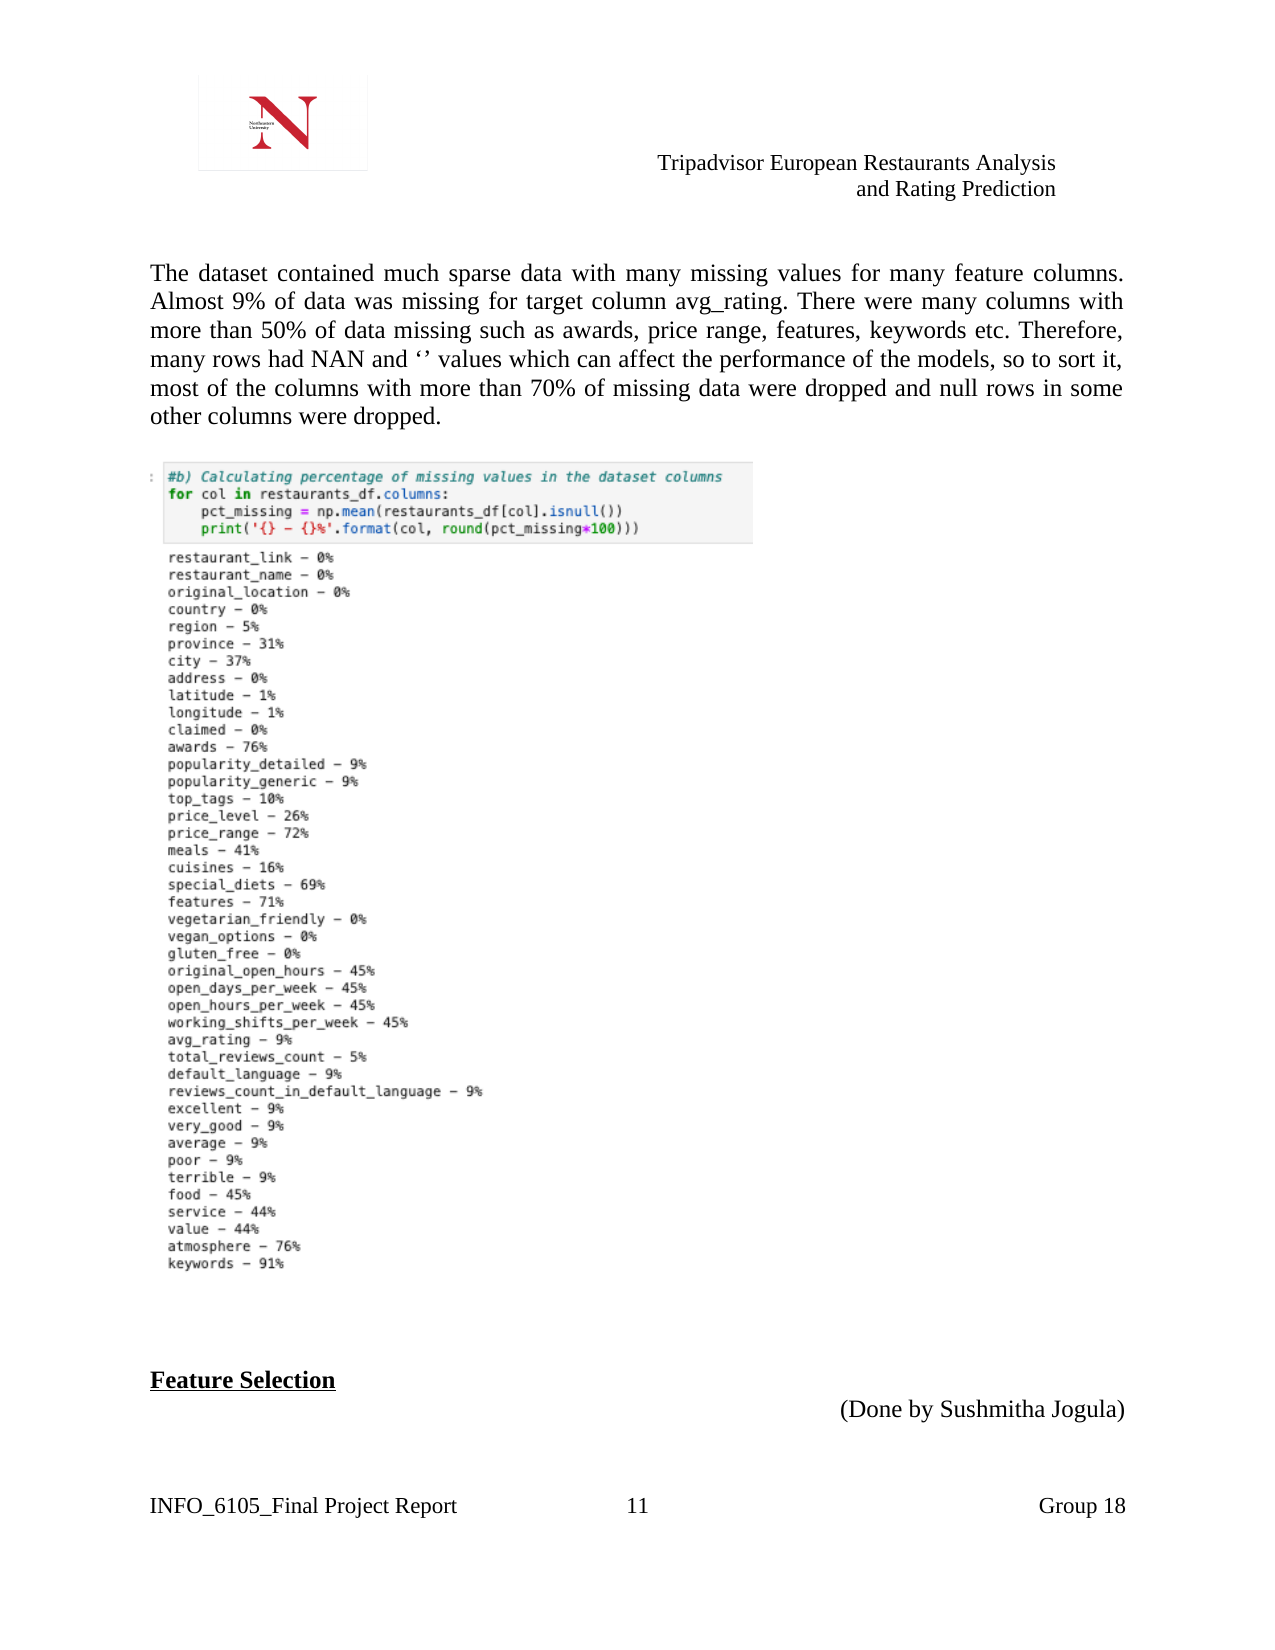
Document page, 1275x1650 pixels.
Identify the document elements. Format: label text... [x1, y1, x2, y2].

text The dataset contained much sparse data with many missing values for many feature columns. Almost 9% of data was missing for target column avg_rating. There were many columns with more than 50% of data missing such as awards, price range, features, keywords etc. Therefore, many rows had NAN and ‘’ values which can affect the performance of the models, so to sort it, most of the columns with more than 70% of missing data were dropped and null rows in some other columns were dropped. [150, 258, 1125, 430]
text (Done by Sushmitha Jogula) [150, 1394, 1125, 1422]
picture [150, 458, 753, 1279]
picture [198, 75, 368, 171]
text Feature Selection [150, 1365, 1125, 1394]
